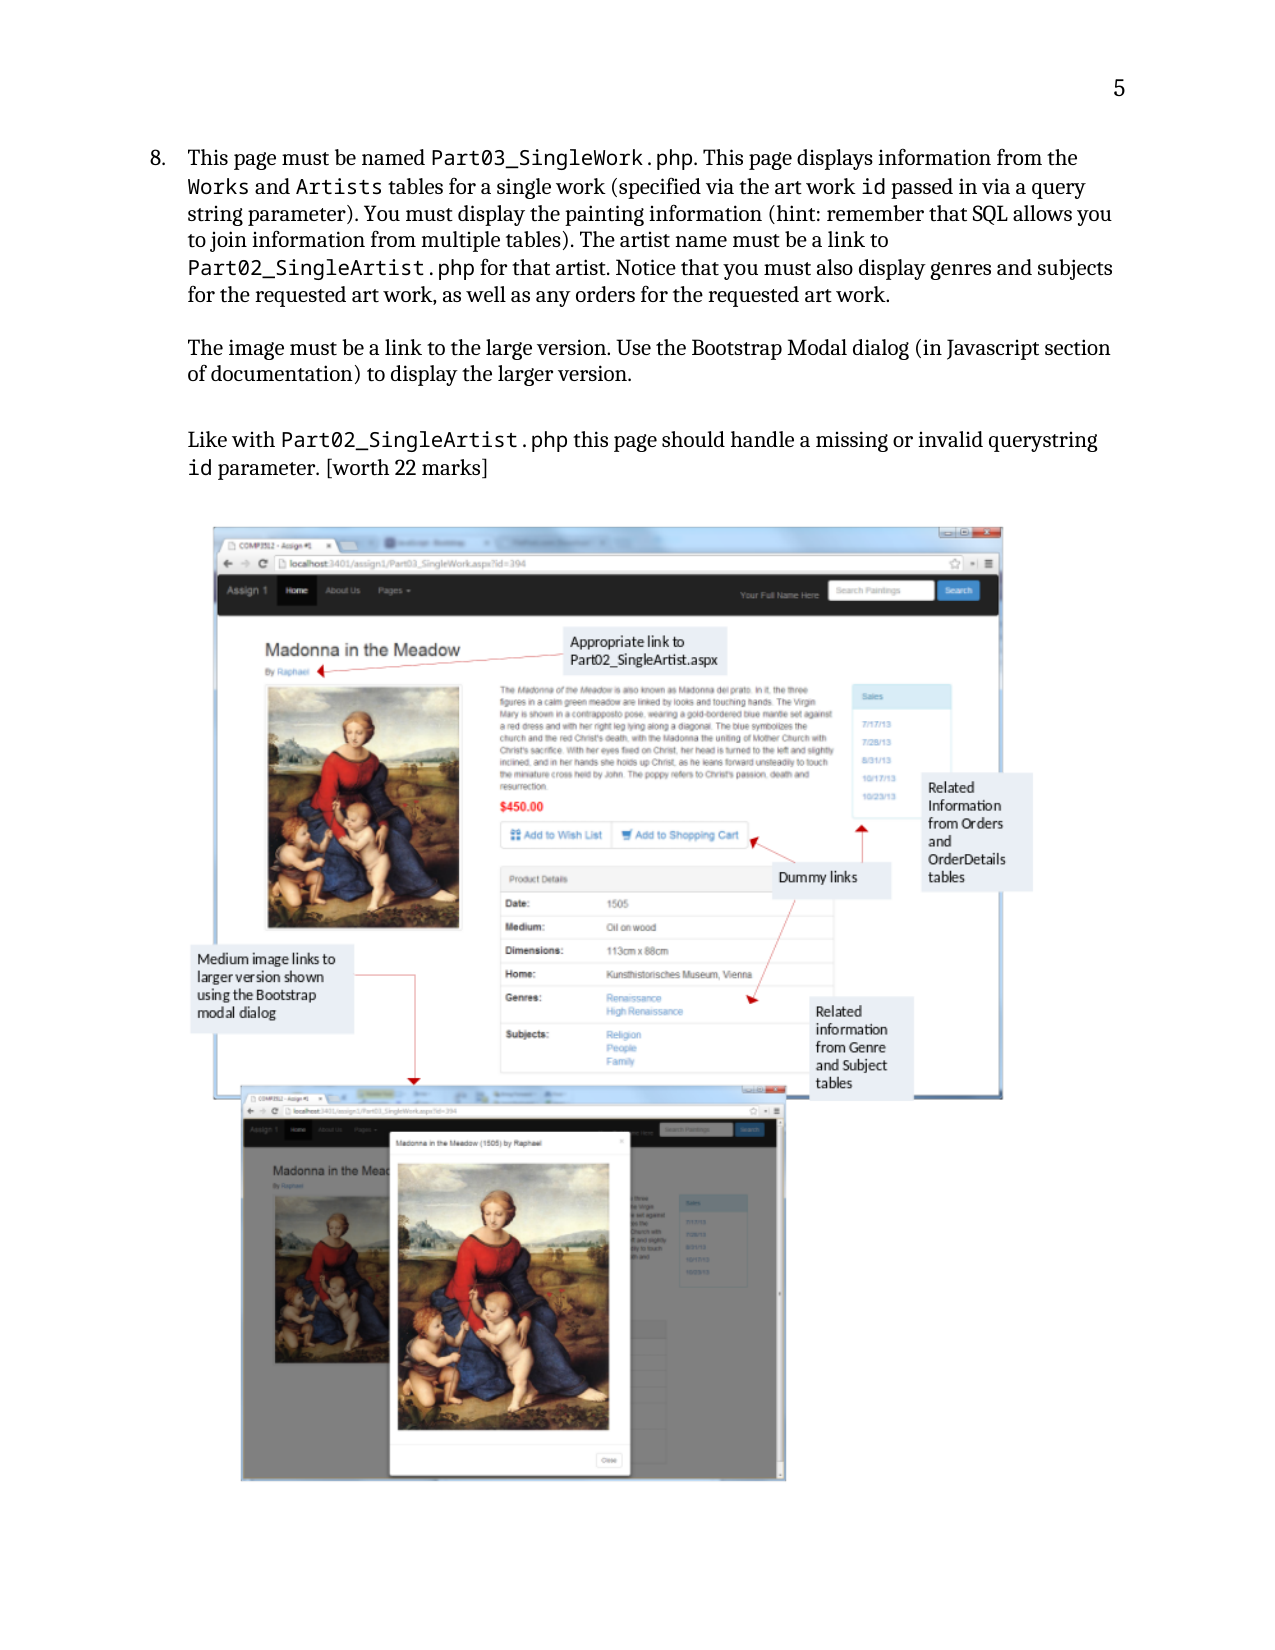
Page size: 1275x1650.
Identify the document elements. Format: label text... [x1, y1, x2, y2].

text Like with Part02_SingleArtist.php this page should handle a missing or invalid querystring id parameter. [worth 22 marks] [187, 399, 1125, 511]
list This page must be named Part03_SingleWork.php. This page displays information from the Works and Artists tables for a single work (specified via the art work id passed in via a query string parameter). You must display the painting information (hint: remember that SQL allows you to join information from multiple tables). The artist name must be a link to Part02_SingleArtist.php for that artist. Notice that you must also display genres and subjects for the requested art work, as well as any orders for the requested art work. The image must be a link to the large version. Use the Bootstrap Modal dialog (in Javascript section of documentation) to display the larger version. [150, 143, 1125, 387]
